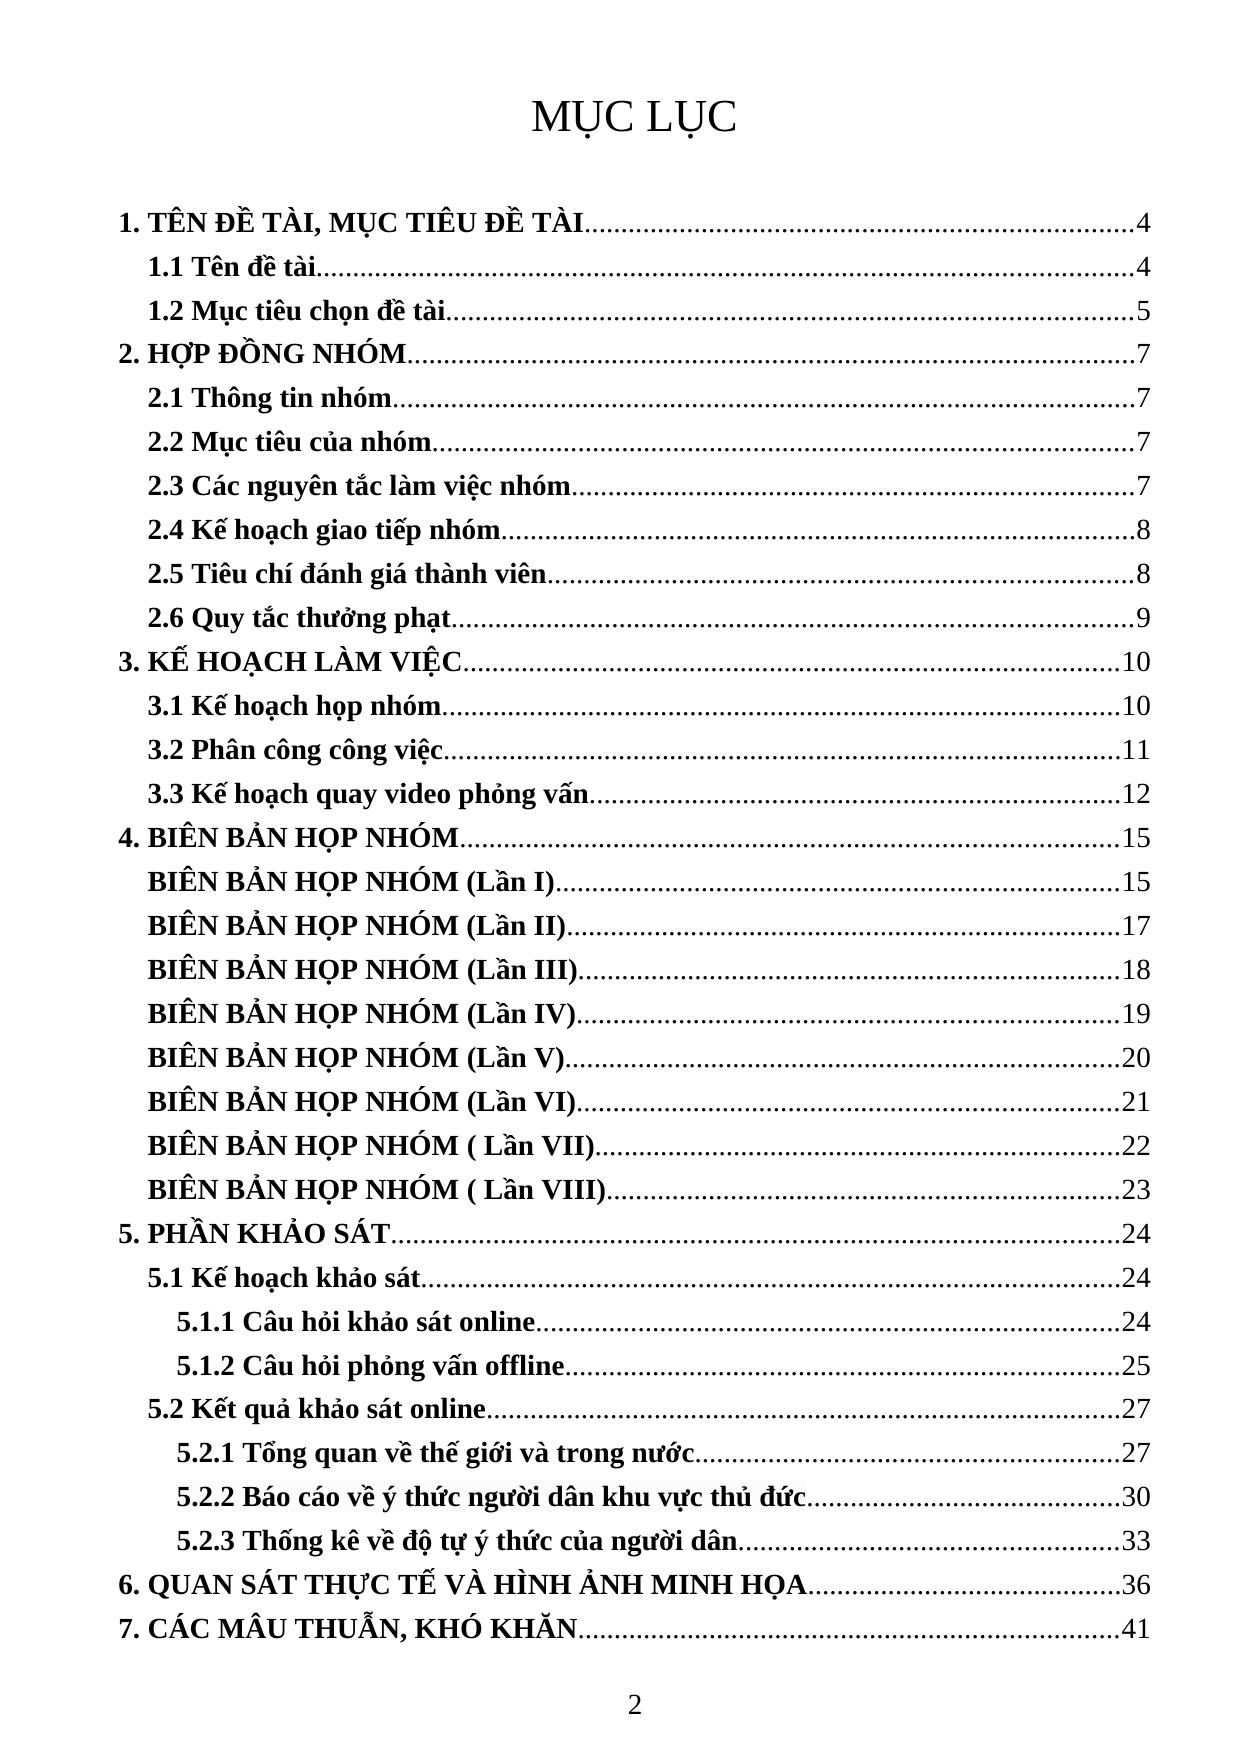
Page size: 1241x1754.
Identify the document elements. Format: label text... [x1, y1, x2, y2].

text MỤC LỤC [118, 89, 1152, 141]
